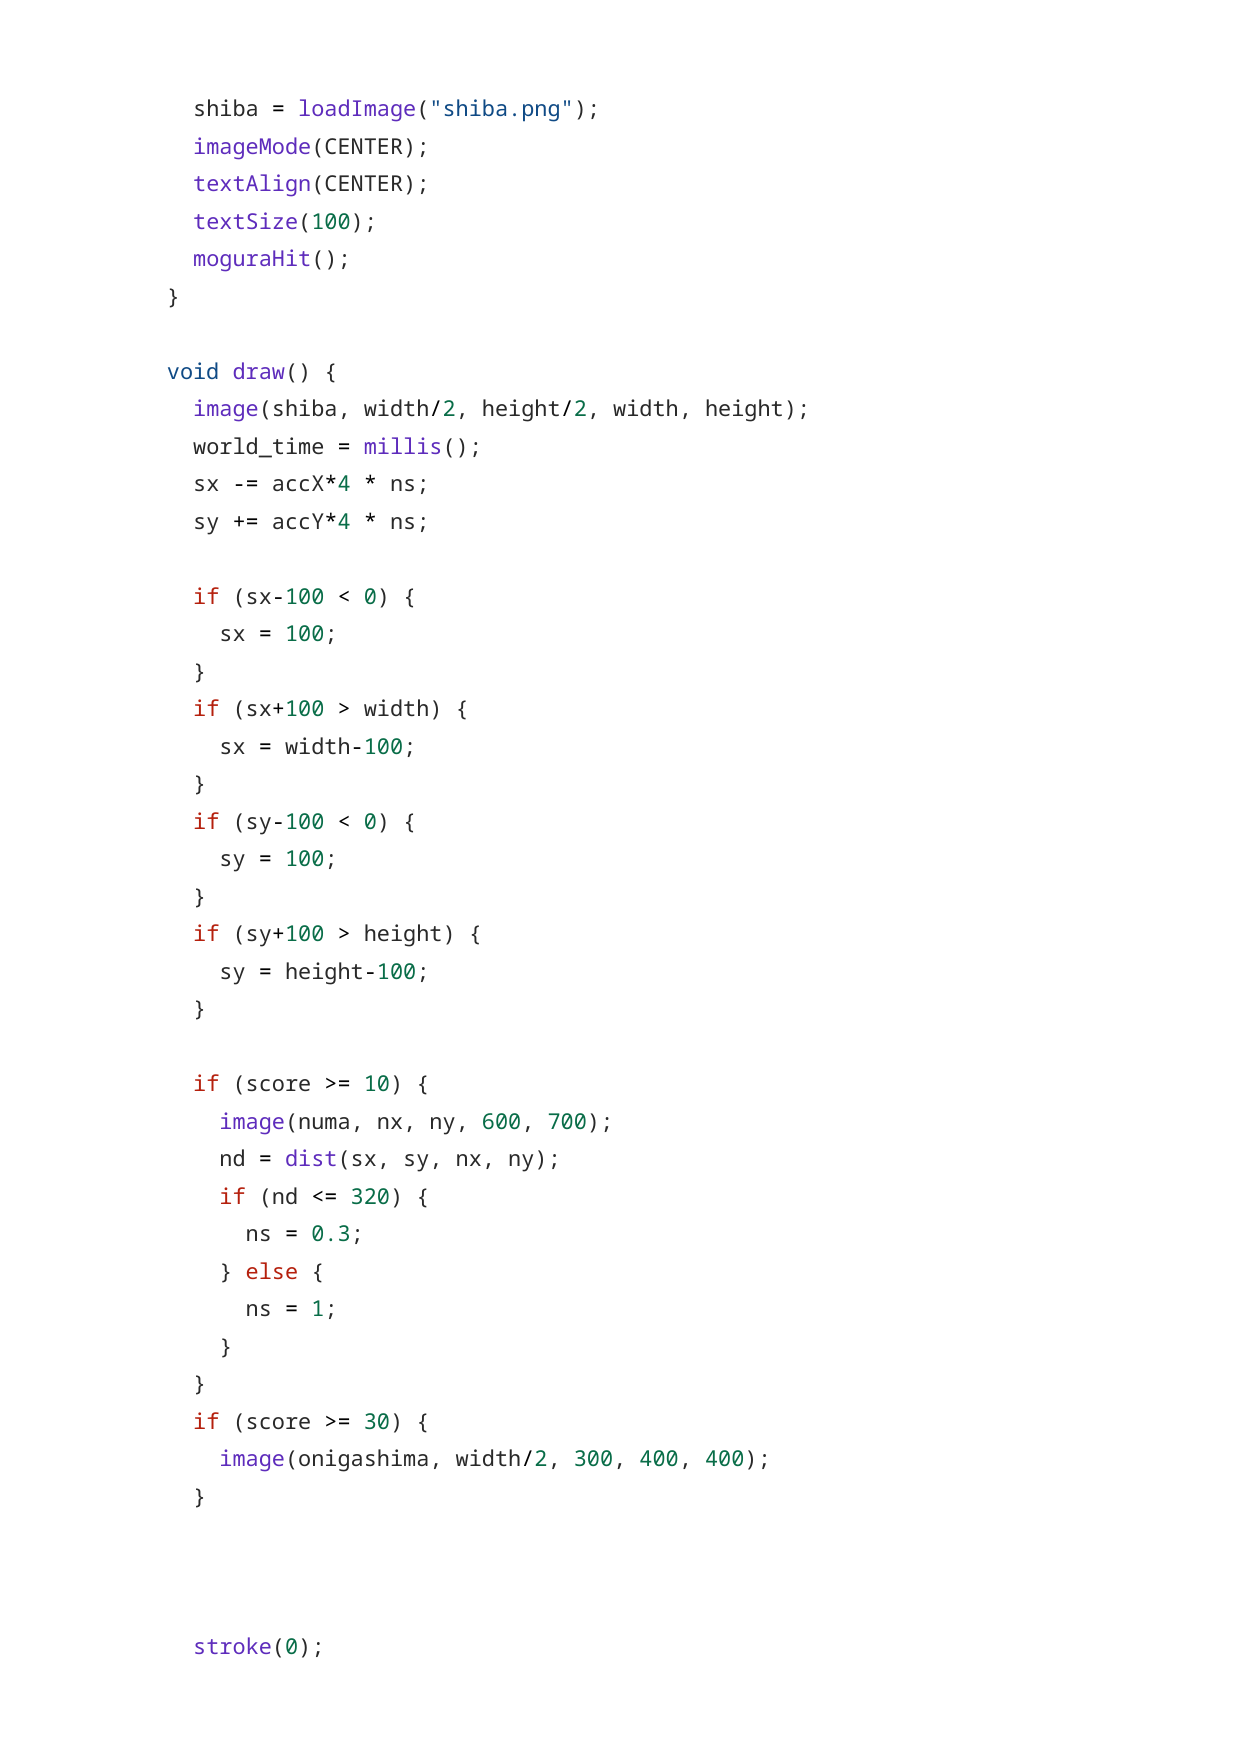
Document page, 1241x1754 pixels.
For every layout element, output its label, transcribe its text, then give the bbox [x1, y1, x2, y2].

text imageMode(CENTER); [167, 127, 1165, 164]
text if (sx+100 > width) { [167, 689, 1165, 727]
text sx = 100; [167, 614, 1165, 652]
text } [167, 277, 1165, 314]
text } [167, 1477, 1165, 1514]
text image(onigashima, width/2, 300, 400, 400); [167, 1439, 1165, 1477]
text sy = height-100; [167, 952, 1165, 989]
text } [167, 989, 1165, 1027]
text stroke(0); [167, 1627, 1165, 1664]
text image(shiba, width/2, height/2, width, height); [167, 389, 1165, 427]
text textAlign(CENTER); [167, 164, 1165, 202]
text if (nd <= 320) { [167, 1177, 1165, 1214]
text } [167, 1364, 1165, 1402]
text world_time = millis(); [167, 427, 1165, 464]
text } [167, 1327, 1165, 1364]
text } else { [167, 1252, 1165, 1289]
text if (score >= 30) { [167, 1402, 1165, 1439]
text shiba = loadImage("shiba.png"); [167, 89, 1165, 127]
text if (sy-100 < 0) { [167, 802, 1165, 839]
text sy += accY*4 * ns; [167, 502, 1165, 539]
text if (sx-100 < 0) { [167, 577, 1165, 614]
text void draw() { [167, 352, 1165, 389]
text sy = 100; [167, 839, 1165, 877]
text sx = width-100; [167, 727, 1165, 764]
text image(numa, nx, ny, 600, 700); [167, 1102, 1165, 1139]
text ns = 0.3; [167, 1214, 1165, 1252]
text } [167, 764, 1165, 802]
text } [167, 877, 1165, 914]
text nd = dist(sx, sy, nx, ny); [167, 1139, 1165, 1177]
text } [167, 652, 1165, 689]
text sx -= accX*4 * ns; [167, 464, 1165, 502]
text textSize(100); [167, 202, 1165, 239]
text ns = 1; [167, 1289, 1165, 1327]
text if (sy+100 > height) { [167, 914, 1165, 952]
text if (score >= 10) { [167, 1064, 1165, 1102]
text moguraHit(); [167, 239, 1165, 277]
